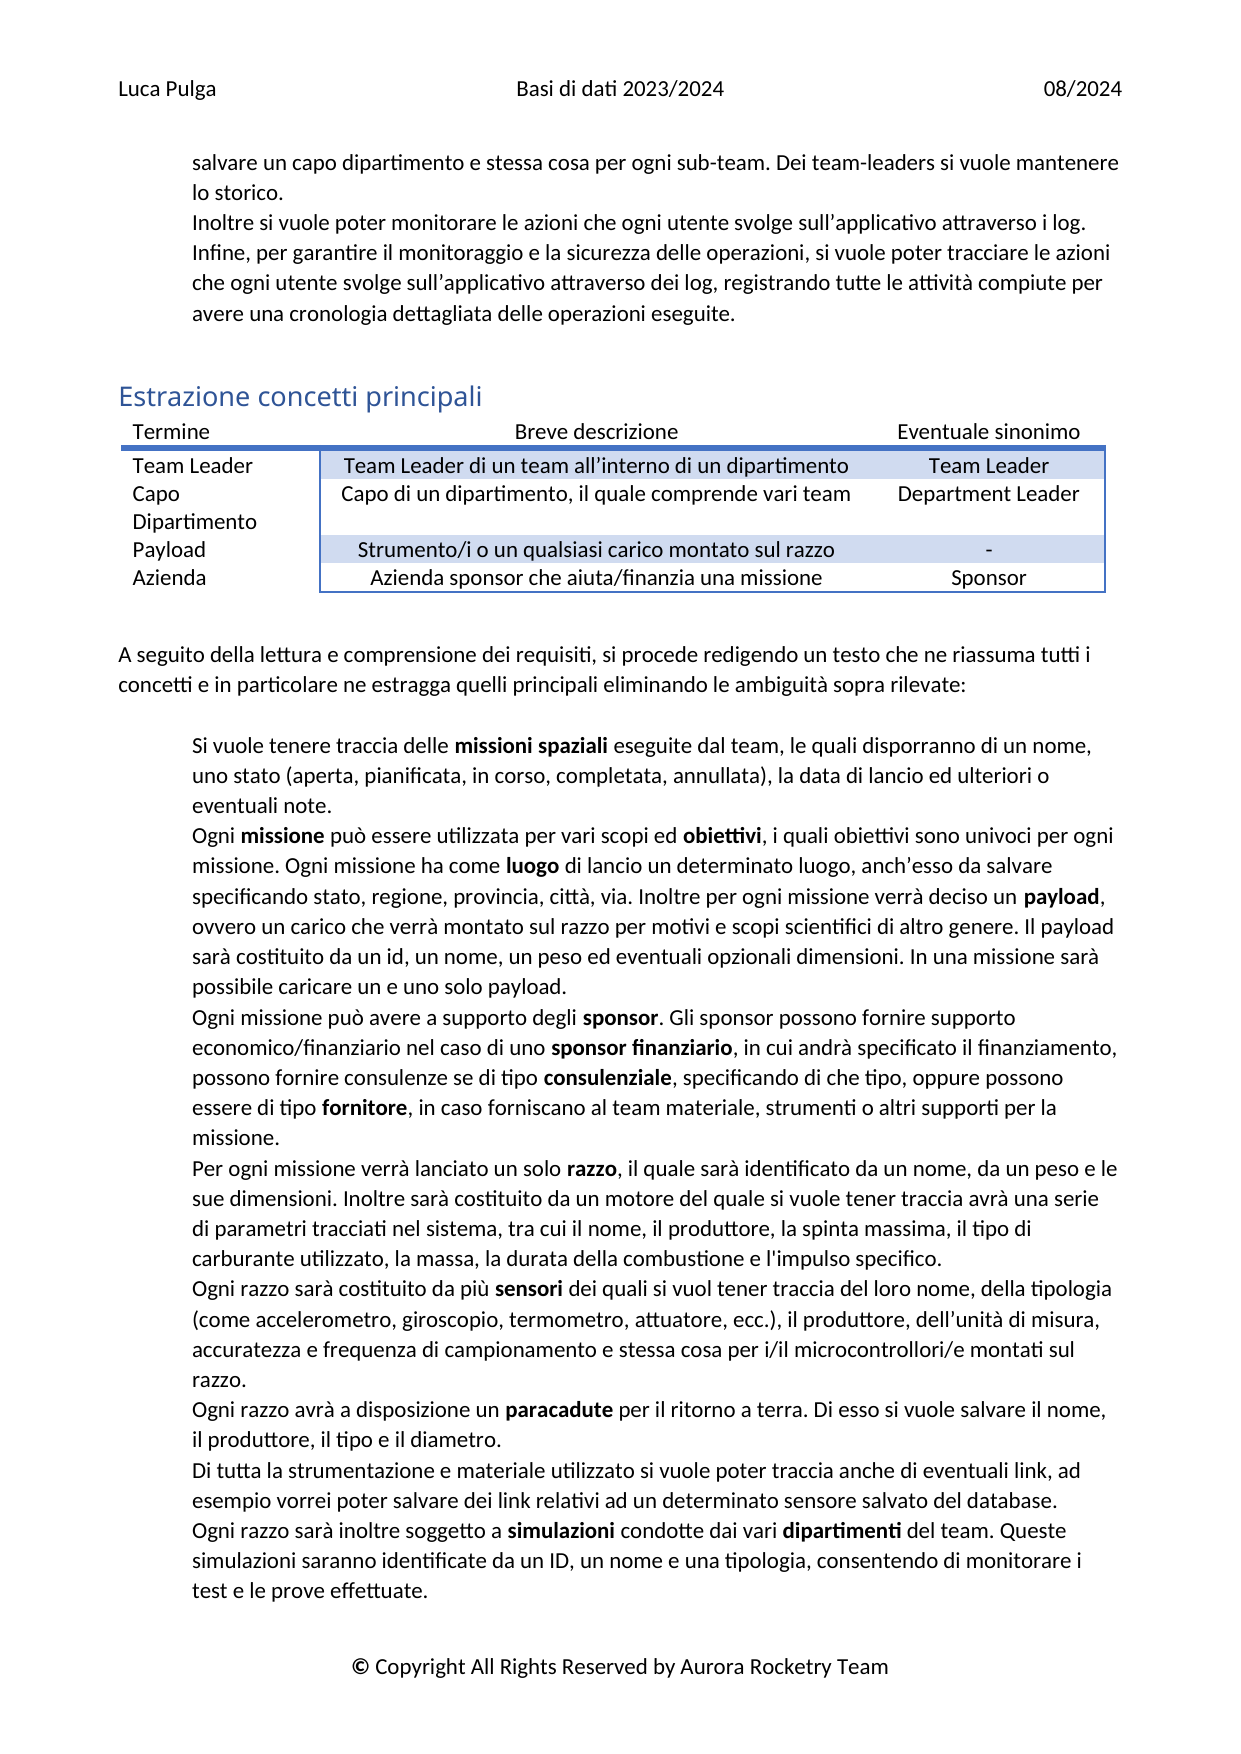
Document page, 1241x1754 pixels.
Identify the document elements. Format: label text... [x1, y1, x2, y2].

table_cell Team Leader [873, 451, 1104, 479]
text Ogni missione può avere a supporto degli sponsor. Gli sponsor possono fornire supporto economico/finanziario nel caso di uno sponsor finanziario, in cui andrà specificato il finanziamento, possono fornire consulenze se di tipo consulenziale, specificando di che tipo, oppure possono essere di tipo fornitore, in caso forniscano al team materiale, strumenti o altri supporti per la missione. [192, 1003, 1122, 1151]
table_cell - [873, 535, 1104, 563]
text Si vuole tenere traccia delle missioni spaziali eseguite dal team, le quali disporranno di un nome, uno stato (aperta, pianificata, in corso, completata, annullata), la data di lancio ed ulteriori o eventuali note. [192, 731, 1122, 819]
text Ogni razzo avrà a disposizione un paracadute per il ritorno a terra. Di esso si vuole salvare il nome, il produttore, il tipo e il diametro. [192, 1395, 1122, 1453]
table_cell Sponsor [873, 563, 1104, 591]
table_header Eventuale sinonimo [873, 417, 1105, 445]
table_cell Capo Dipartimento [121, 479, 319, 535]
text Ogni razzo sarà inoltre soggetto a simulazioni condotte dai vari dipartimenti del team. Queste simulazioni saranno identificate da un ID, un nome e una tipologia, consentendo di monitorare i test e le prove effettuate. [192, 1516, 1122, 1604]
table_cell Payload [121, 535, 319, 563]
table_cell Azienda [121, 563, 319, 591]
text Ogni missione può essere utilizzata per vari scopi ed obiettivi, i quali obiettivi sono univoci per ogni missione. Ogni missione ha come luogo di lancio un determinato luogo, anch’esso da salvare specificando stato, regione, provincia, città, via. Inoltre per ogni missione verrà deciso un payload, ovvero un carico che verrà montato sul razzo per motivi e scopi scientifici di altro genere. Il payload sarà costituito da un id, un nome, un peso ed eventuali opzionali dimensioni. In una missione sarà possibile caricare un e uno solo payload. [192, 821, 1122, 1000]
table_cell Capo di un dipartimento, il quale comprende vari team [321, 479, 873, 535]
text A seguito della lettura e comprensione dei requisiti, si procede redigendo un testo che ne riassuma tutti i concetti e in particolare ne estragga quelli principali eliminando le ambiguità sopra rilevate: [118, 640, 1122, 698]
table_header Termine [121, 417, 320, 445]
text Ogni razzo sarà costituito da più sensori dei quali si vuol tener traccia del loro nome, della tipologia (come accelerometro, giroscopio, termometro, attuatore, ecc.), il produttore, dell’unità di misura, accuratezza e frequenza di campionamento e stessa cosa per i/il microcontrollori/e montati sul razzo. [192, 1274, 1122, 1393]
text Infine, per garantire il monitoraggio e la sicurezza delle operazioni, si vuole poter tracciare le azioni che ogni utente svolge sull’applicativo attraverso dei log, registrando tutte le attività compiute per avere una cronologia dettagliata delle operazioni eseguite. [192, 238, 1122, 327]
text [192, 148, 1122, 206]
text Per ogni missione verrà lanciato un solo razzo, il quale sarà identificato da un nome, da un peso e le sue dimensioni. Inoltre sarà costituito da un motore del quale si vuole tener traccia avrà una serie di parametri tracciati nel sistema, tra cui il nome, il produttore, la spinta massima, il tipo di carburante utilizzato, la massa, la durata della combustione e l'impulso specifico. [192, 1154, 1122, 1272]
text Inoltre si vuole poter monitorare le azioni che ogni utente svolge sull’applicativo attraverso i log. [192, 208, 1122, 236]
table_cell Strumento/i o un qualsiasi carico montato sul razzo [321, 535, 873, 563]
table_cell Team Leader [121, 451, 319, 479]
subtitle Estrazione concetti principali [118, 377, 1122, 414]
table_cell Azienda sponsor che aiuta/finanzia una missione [321, 563, 873, 591]
text Di tutta la strumentazione e materiale utilizzato si vuole poter traccia anche di eventuali link, ad esempio vorrei poter salvare dei link relativi ad un determinato sensore salvato del database. [192, 1456, 1122, 1514]
table_cell Team Leader di un team all’interno di un dipartimento [321, 451, 873, 479]
table_header Breve descrizione [320, 417, 873, 445]
table_cell Department Leader [873, 479, 1104, 535]
